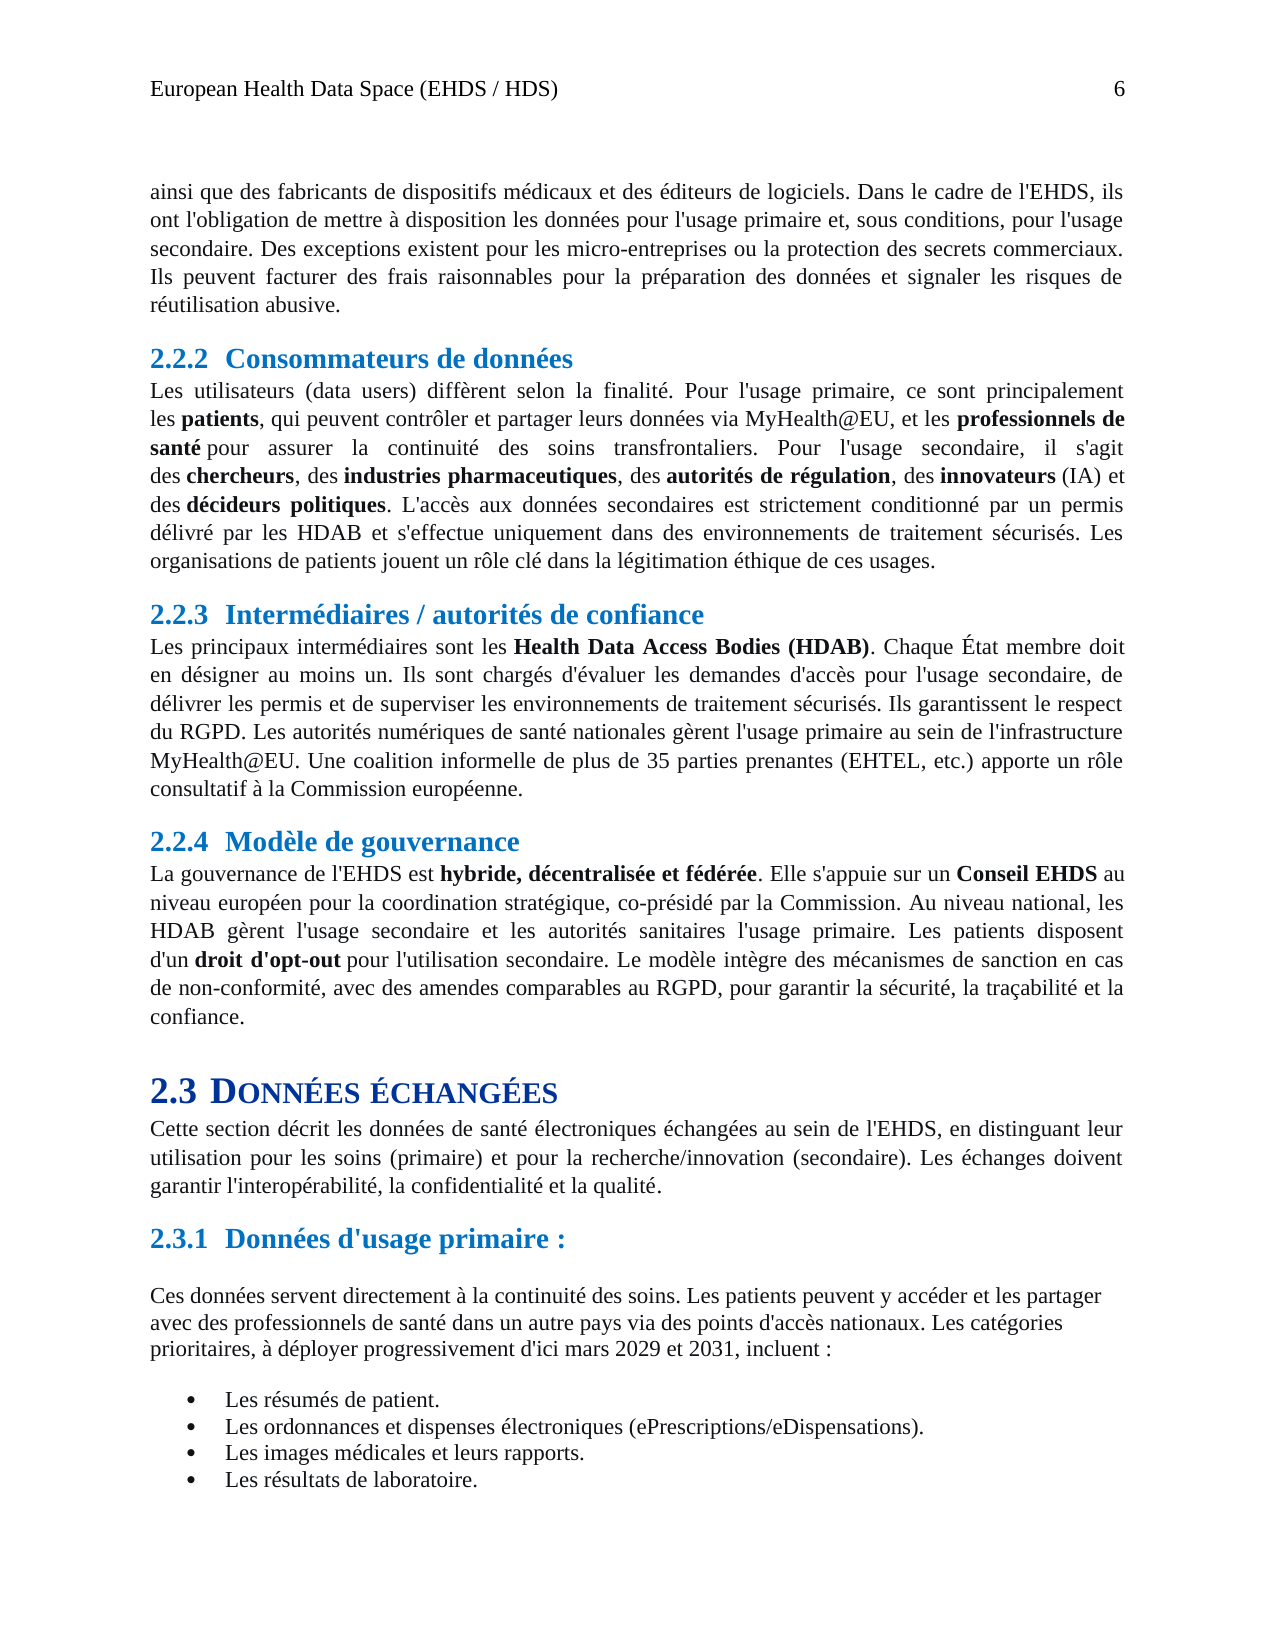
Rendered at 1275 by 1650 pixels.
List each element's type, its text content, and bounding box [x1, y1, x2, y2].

subtitle Intermédiaires / autorités de confiance [150, 597, 1125, 630]
subtitle Modèle de gouvernance [150, 824, 1125, 858]
list Les ordonnances et dispenses électroniques (ePrescriptions/eDispensations). [187, 1413, 1125, 1439]
list Les résumés de patient. [187, 1387, 1125, 1413]
subtitle Données échangées [150, 1069, 1125, 1112]
list Les résultats de laboratoire. [187, 1466, 1125, 1492]
text Cette section décrit les données de santé électroniques échangées au sein de l'EHDS, en distinguant leur utilisation pour les soins (primaire) et pour la recherche/innovation (secondaire). Les échanges doivent garantir l'interopérabilité, la confidentialité et la qualité. [150, 1170, 1125, 1198]
subtitle Consommateurs de données [150, 341, 1125, 374]
subtitle Données d'usage primaire : [150, 1221, 1125, 1255]
list Les images médicales et leurs rapports. [187, 1439, 1125, 1466]
text Ces données servent directement à la continuité des soins. Les patients peuvent y accéder et les partager avec des professionnels de santé dans un autre pays via des points d'accès nationaux. Les catégories prioritaires, à déployer progressivement d'ici mars 2029 et 2031, incluent : [150, 1282, 1125, 1362]
